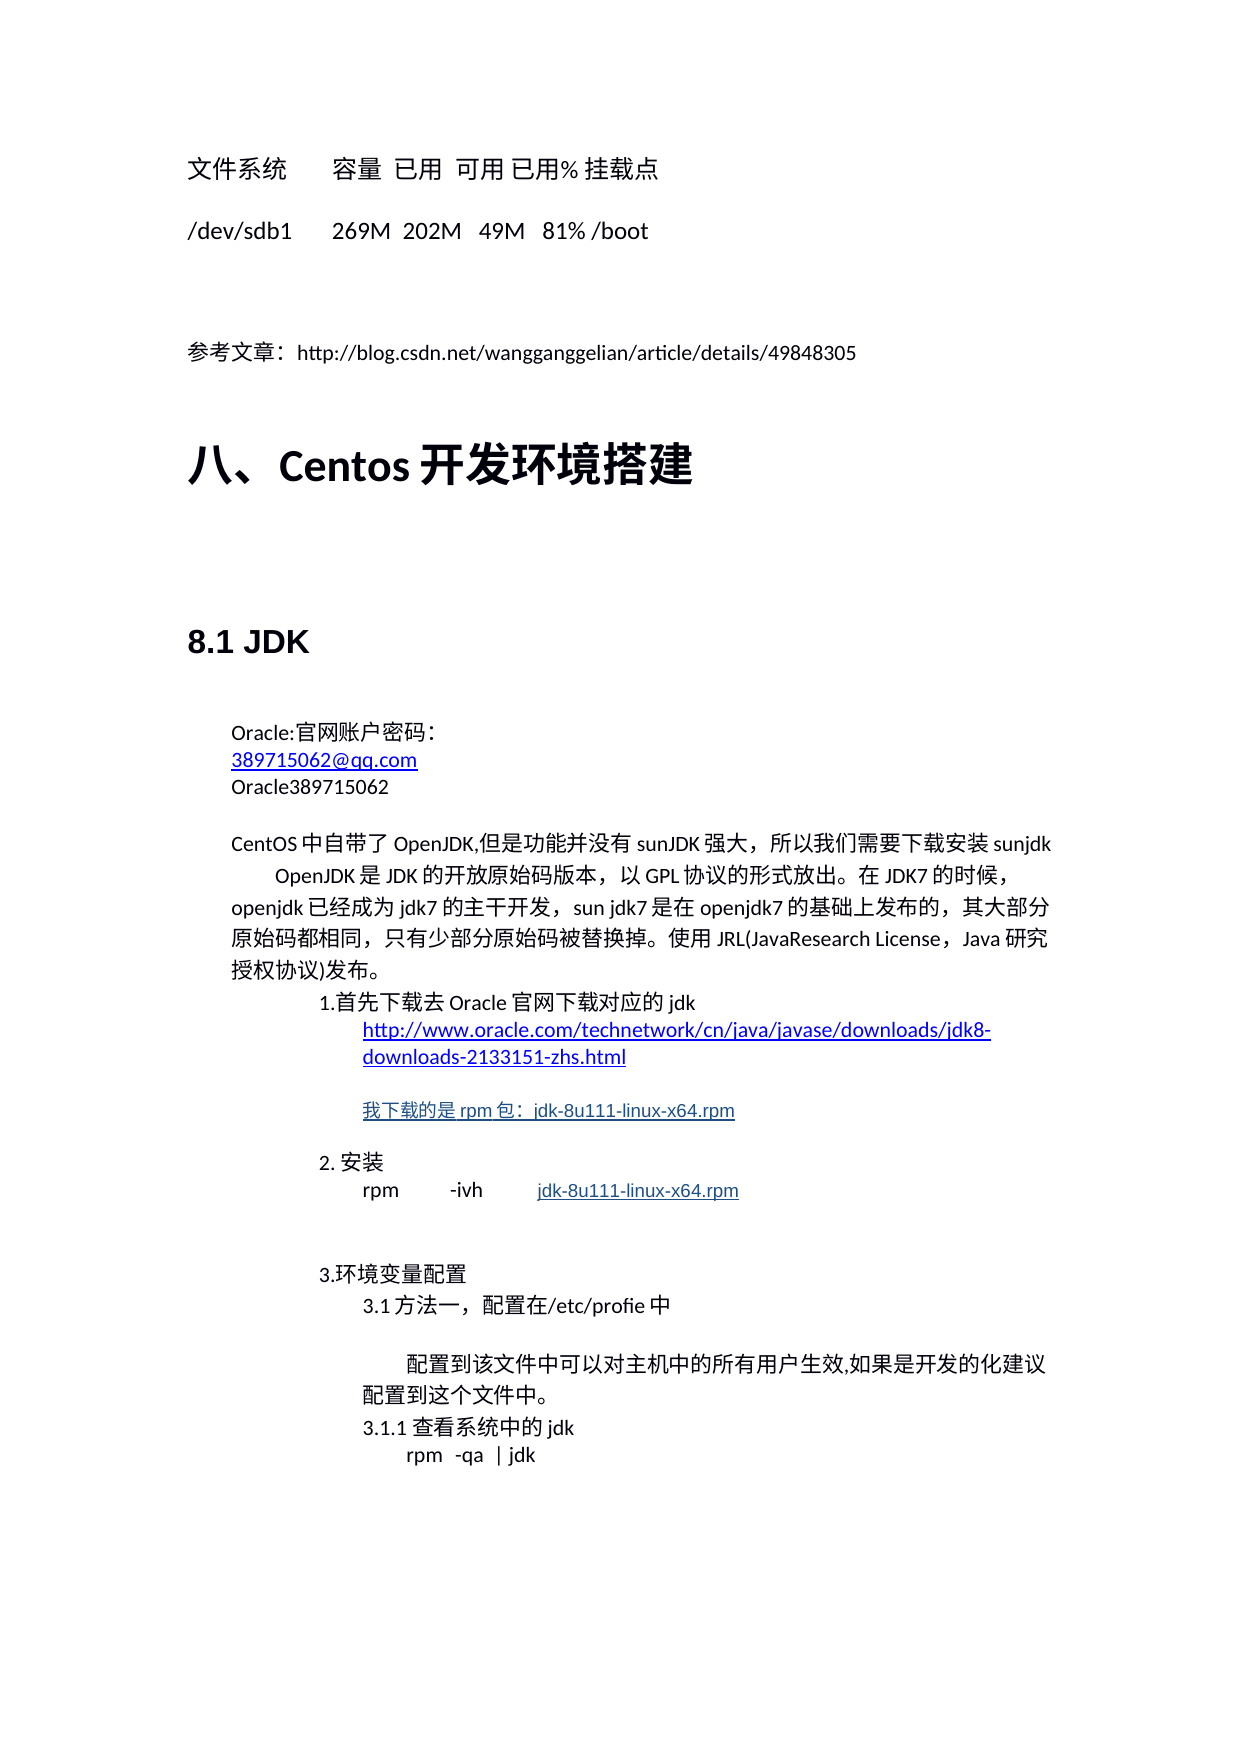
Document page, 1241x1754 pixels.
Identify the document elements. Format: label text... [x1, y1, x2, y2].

text 八、Centos开发环境搭建 [187, 428, 1053, 495]
text 文件系统 容量 已用 可用 已用% 挂载点 [187, 150, 1053, 186]
list CentOS中自带了OpenJDK,但是功能并没有sunJDK强大，所以我们需要下载安装sunjdk [187, 826, 1053, 858]
text Oracle389715062 [187, 773, 1053, 799]
list 安装 [275, 1145, 1053, 1177]
text 参考文章：http://blog.csdn.net/wangganggelian/article/details/49848305 [187, 335, 1053, 366]
list 首先下载去Oracle官网下载对应的jdk [275, 984, 1053, 1016]
text 389715062@qq.com [187, 746, 1053, 773]
text 8.1 JDK [187, 622, 1053, 661]
list 配置到该文件中可以对主机中的所有用户生效,如果是开发的化建议配置到这个文件中。 [362, 1347, 1053, 1410]
list rpm -qa | jdk [362, 1442, 1053, 1468]
list http://www.oracle.com/technetwork/cn/java/javase/downloads/jdk8-downloads-2133151-zhs.html [362, 1016, 1053, 1069]
list rpm -ivh jdk-8u111-linux-x64.rpm [362, 1177, 1053, 1203]
list 3.1.1 查看系统中的jdk [319, 1410, 1053, 1442]
text /dev/sdb1 269M 202M 49M 81% /boot [187, 215, 1053, 246]
list 3.1方法一，配置在/etc/profie中 [319, 1288, 1053, 1320]
list 我下载的是rpm包：jdk-8u111-linux-x64.rpm [362, 1096, 1053, 1123]
text Oracle:官网账户密码： [187, 714, 1053, 746]
list 环境变量配置 [275, 1257, 1053, 1288]
list OpenJDK是JDK的开放原始码版本，以GPL协议的形式放出。在JDK7的时候，openjdk已经成为jdk7的主干开发，sun jdk7是在openjdk7的基础上发布的，其大部分原始码都相同，只有少部分原始码被替换掉。使用JRL(JavaResearch License，Java研究授权协议)发布。 [231, 858, 1053, 984]
